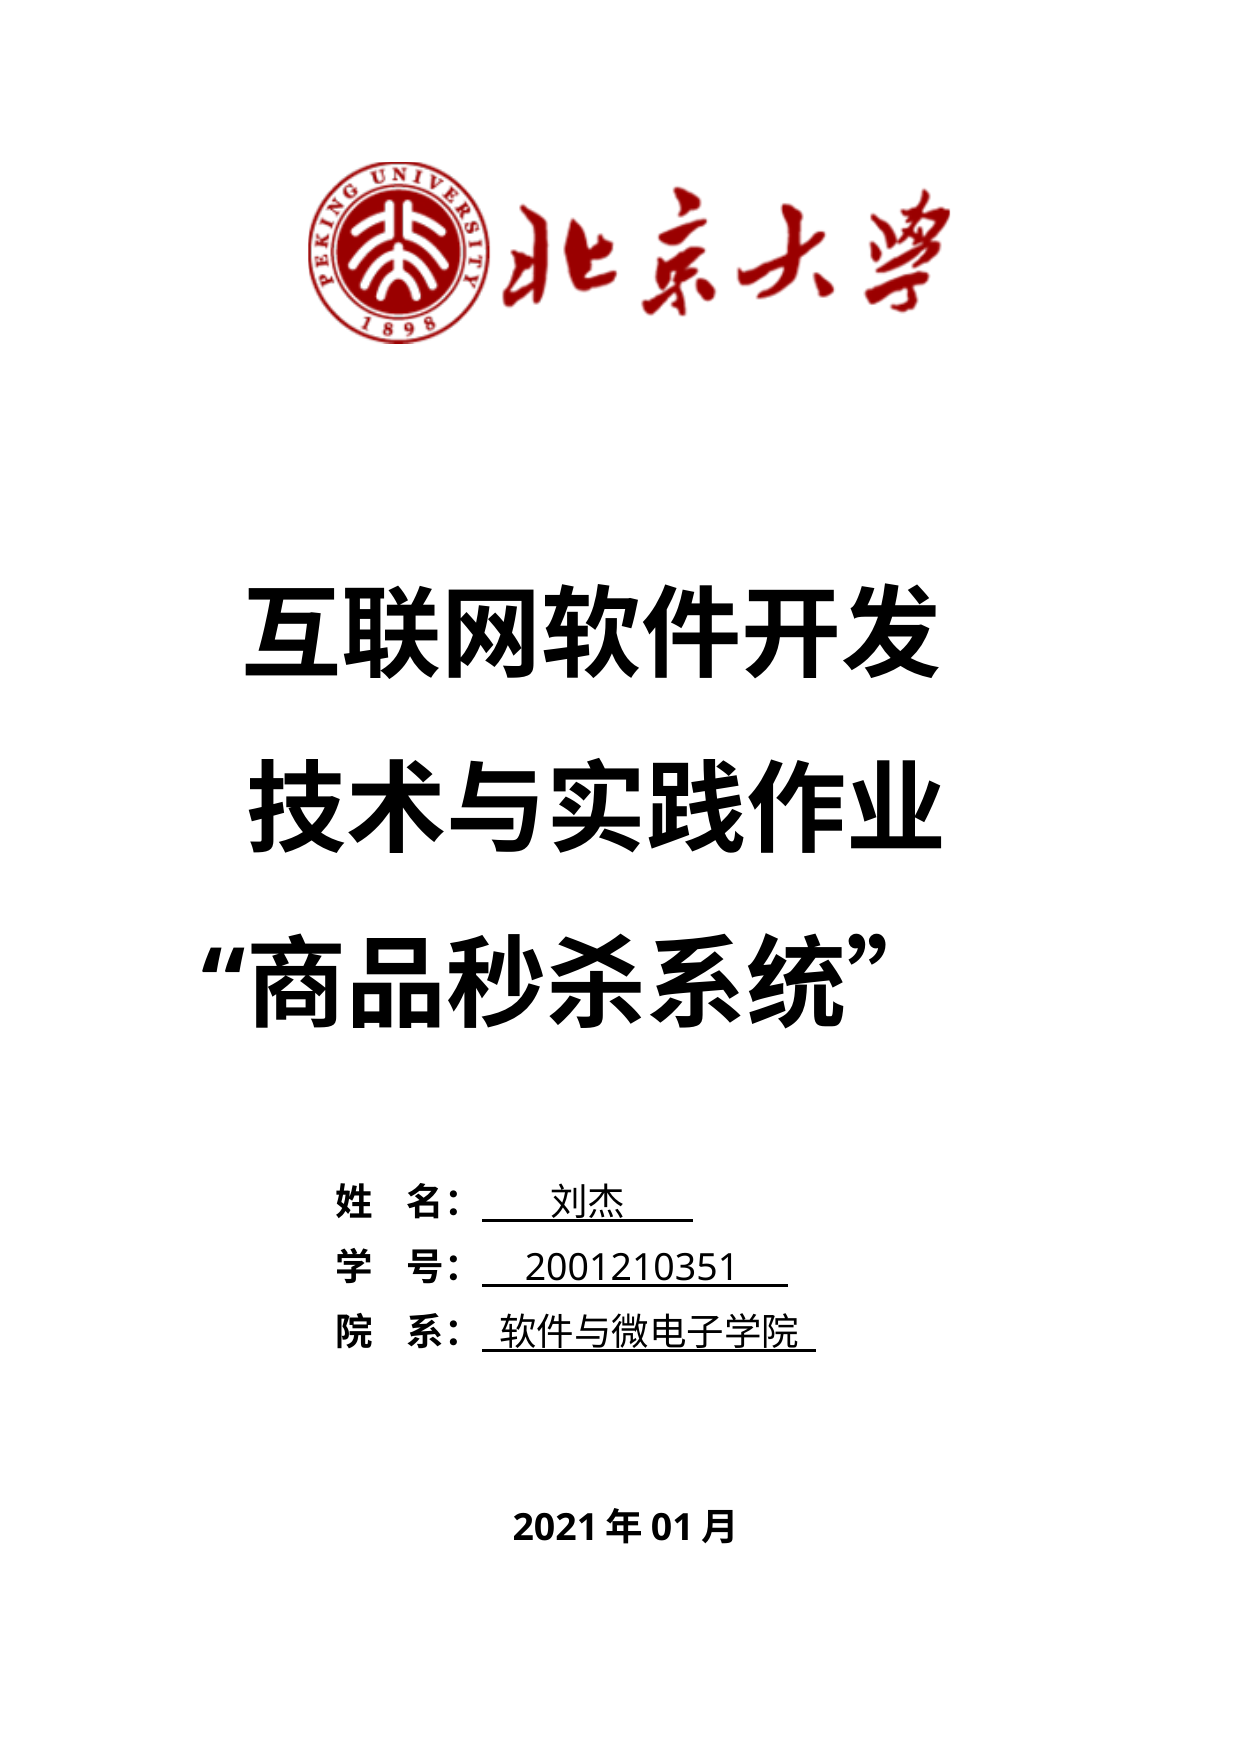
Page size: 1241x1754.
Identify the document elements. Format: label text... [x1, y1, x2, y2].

text 2021年01月 [187, 1492, 1053, 1557]
picture [308, 162, 954, 344]
text 互联网软件开发 [187, 544, 1118, 707]
text 院 系： 软件与微电子学院 [187, 1297, 1053, 1362]
text 技术与实践作业 [187, 719, 1118, 882]
text 姓 名： 刘杰 [187, 1167, 1053, 1232]
text “商品秒杀系统” [187, 894, 1118, 1057]
text 学 号： 2001210351 [187, 1232, 1053, 1297]
